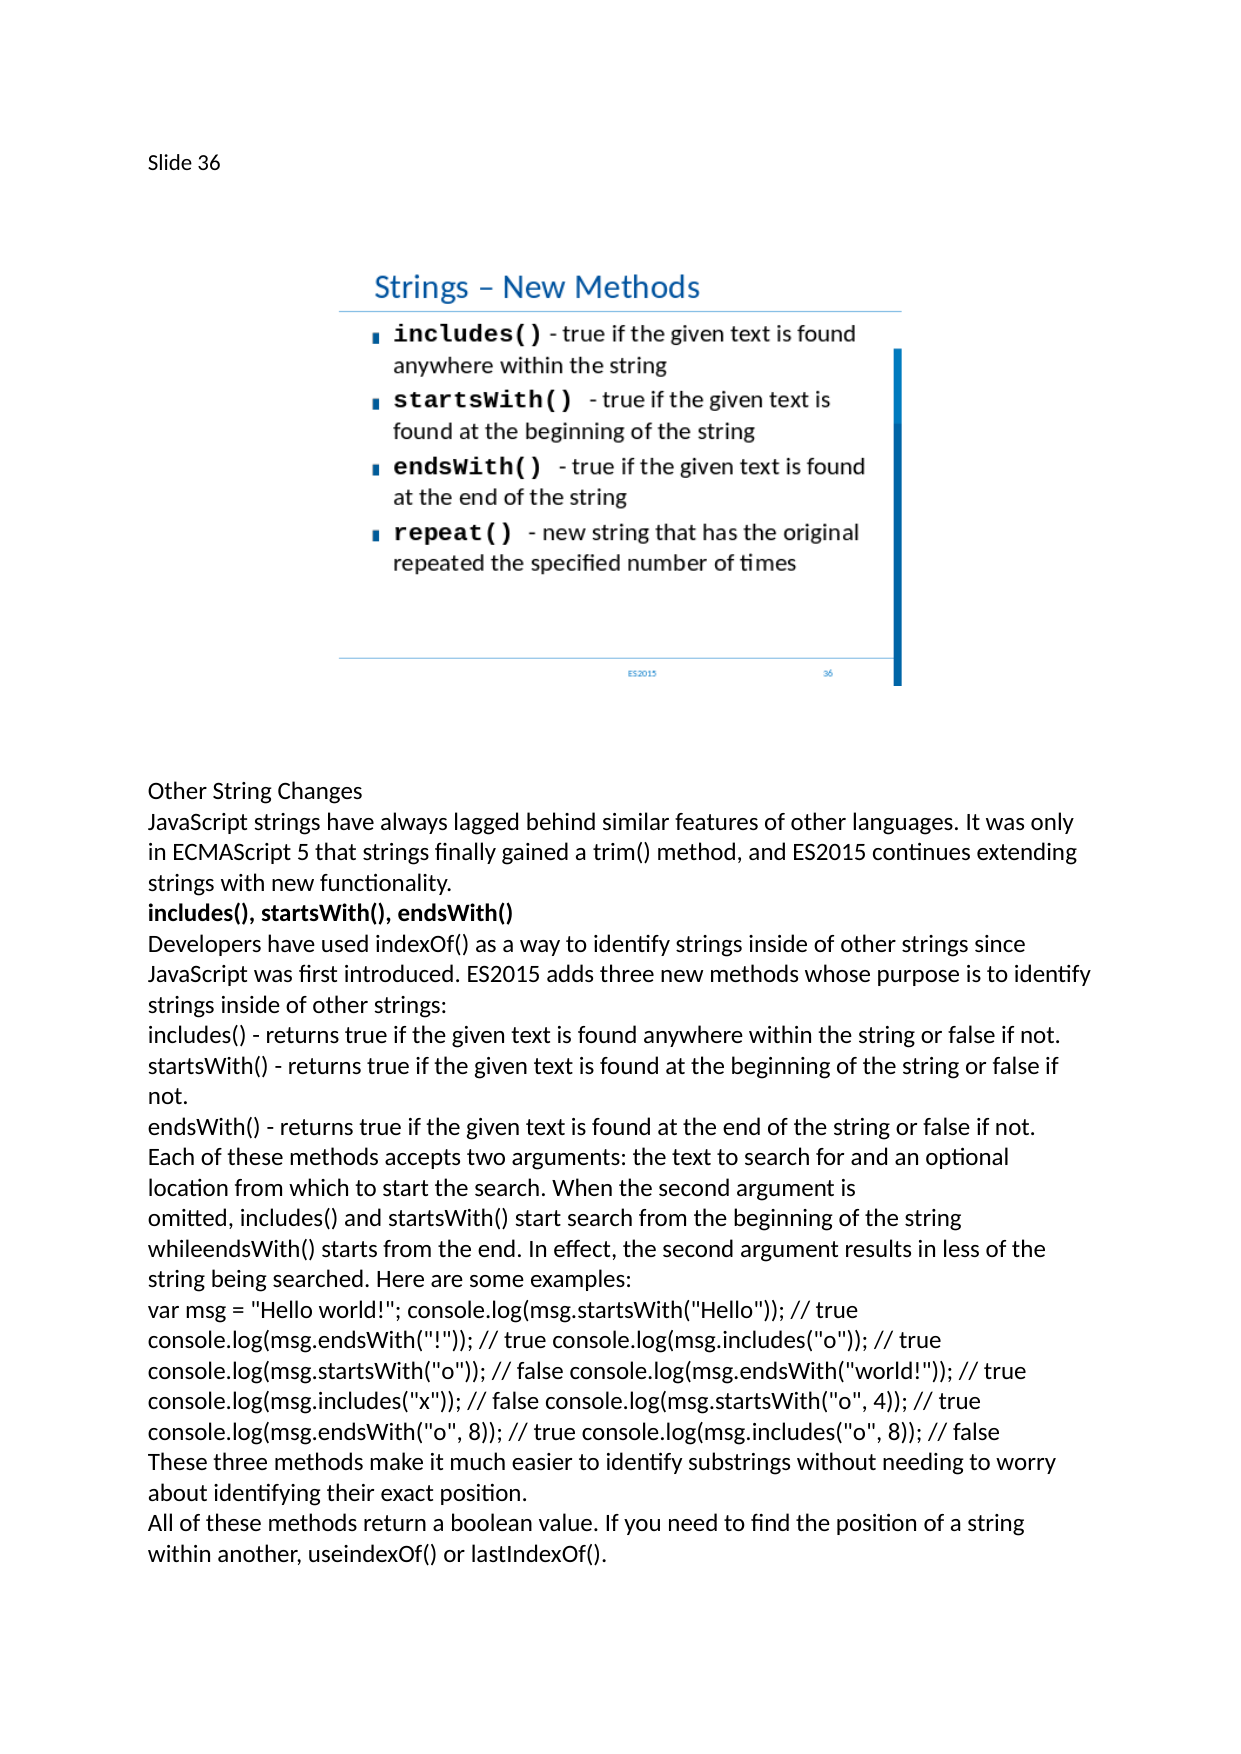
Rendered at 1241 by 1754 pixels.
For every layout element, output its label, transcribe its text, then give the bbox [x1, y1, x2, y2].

text Slide 36 [148, 148, 1093, 176]
text includes() - returns true if the given text is found anywhere within the string or false if not. [148, 1019, 1093, 1050]
text Each of these methods accepts two arguments: the text to search for and an optional location from which to start the search. When the second argument is omitted, includes() and startsWith() start search from the beginning of the string whileendsWith() starts from the end. In effect, the second argument results in less of the string being searched. Here are some examples: [148, 1141, 1093, 1294]
text Developers have used indexOf() as a way to identify strings inside of other strings since JavaScript was first introduced. ES2015 adds three new methods whose purpose is to identify strings inside of other strings: [148, 928, 1093, 1019]
text includes(), startsWith(), endsWith() [148, 897, 1093, 928]
text var msg = "Hello world!"; console.log(msg.startsWith("Hello")); // true console.log(msg.endsWith("!")); // true console.log(msg.includes("o")); // true console.log(msg.startsWith("o")); // false console.log(msg.endsWith("world!")); // true console.log(msg.includes("x")); // false console.log(msg.startsWith("o", 4)); // true console.log(msg.endsWith("o", 8)); // true console.log(msg.includes("o", 8)); // false [148, 1294, 1093, 1447]
text startsWith() - returns true if the given text is found at the beginning of the string or false if not. [148, 1050, 1093, 1111]
text JavaScript strings have always lagged behind similar features of other languages. It was only in ECMAScript 5 that strings finally gained a trim() method, and ES2015 continues extending strings with new functionality. [148, 806, 1093, 897]
text All of these methods return a boolean value. If you need to find the position of a string within another, useindexOf() or lastIndexOf(). [148, 1508, 1093, 1569]
text These three methods make it much easier to identify substrings without needing to worry about identifying their exact position. [148, 1447, 1093, 1508]
text endsWith() - returns true if the given text is found at the end of the string or false if not. [148, 1111, 1093, 1141]
text Other String Changes [148, 775, 1093, 806]
